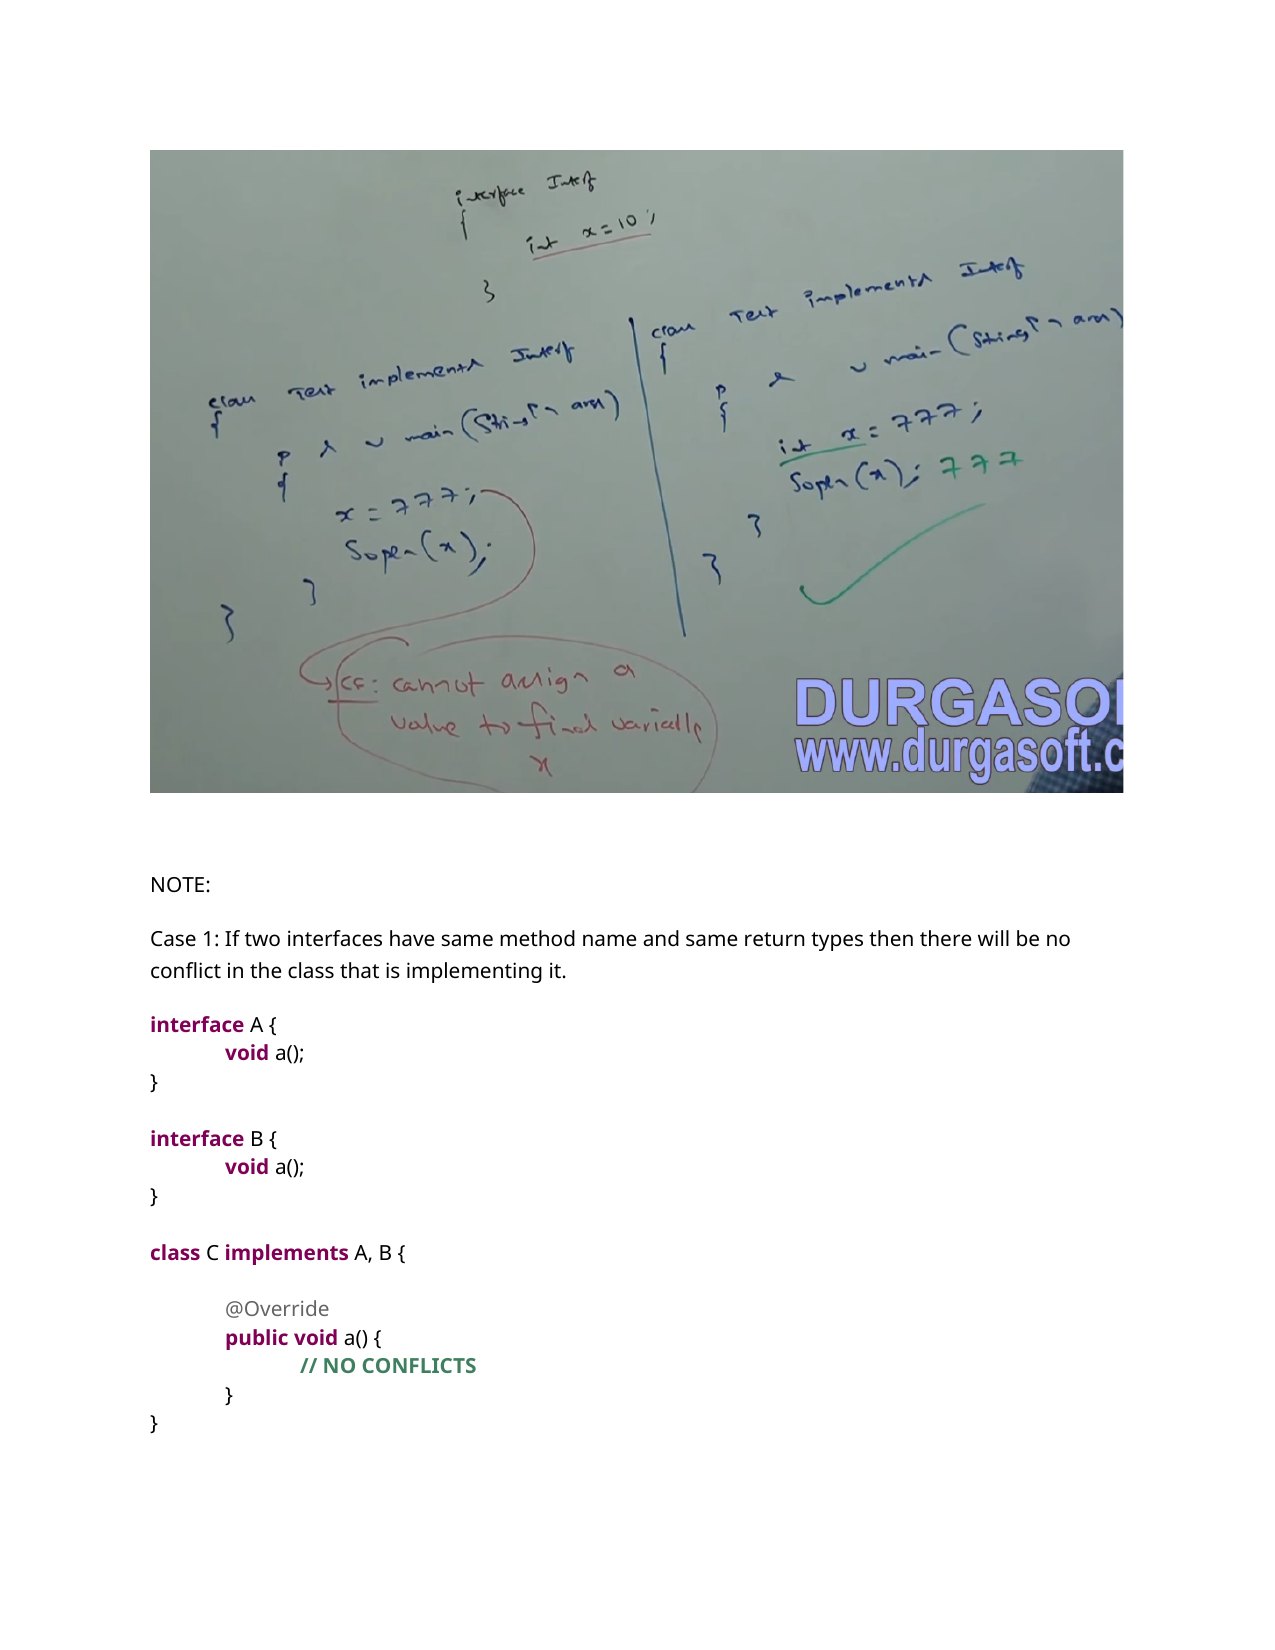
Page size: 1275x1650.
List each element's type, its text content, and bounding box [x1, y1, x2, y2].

text interface B { [150, 1124, 1125, 1152]
text class C implements A, B { [150, 1238, 1125, 1266]
text void a(); [150, 1038, 1125, 1067]
text interface A { [150, 1010, 1125, 1038]
text // NO CONFLICTS [150, 1351, 1125, 1380]
text } [150, 1067, 1125, 1095]
text @Override [150, 1294, 1125, 1323]
text public void a() { [150, 1323, 1125, 1351]
text void a(); [150, 1152, 1125, 1181]
text Case 1: If two interfaces have same method name and same return types then there will be no conflict in the class that is implementing it. [150, 924, 1125, 985]
text NOTE: [150, 871, 1125, 899]
text } [150, 1408, 1125, 1437]
picture [150, 150, 1124, 793]
text } [150, 1181, 1125, 1209]
text } [150, 1380, 1125, 1408]
